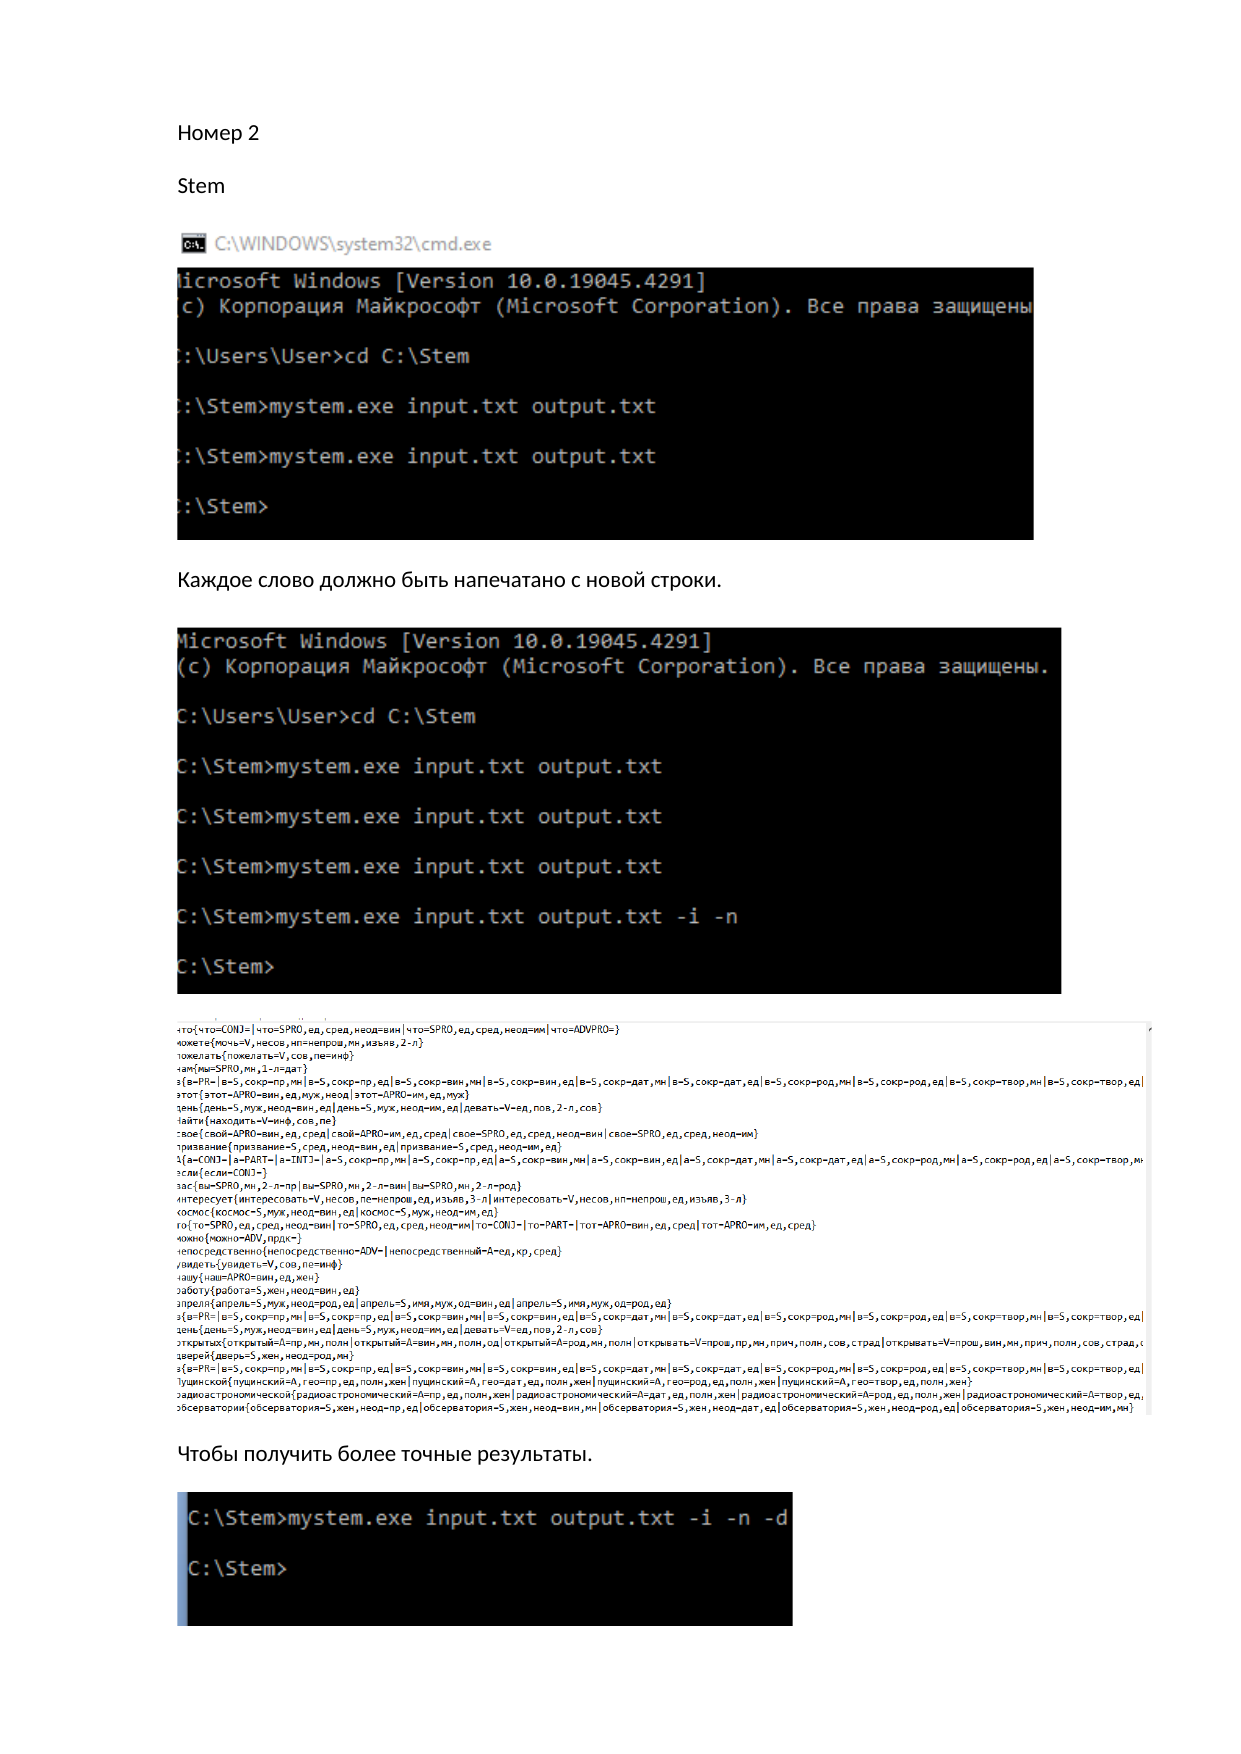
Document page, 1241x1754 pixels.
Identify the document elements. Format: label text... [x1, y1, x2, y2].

text Номер 2 [177, 118, 1152, 146]
text Чтобы получить более точные результаты. [177, 1439, 1152, 1468]
text Каждое слово должно быть напечатано с новой строки. [177, 565, 1152, 593]
text Stem [177, 171, 1152, 199]
picture [177, 224, 1034, 540]
picture [177, 1492, 793, 1626]
picture [177, 1018, 1152, 1415]
picture [177, 617, 1062, 994]
